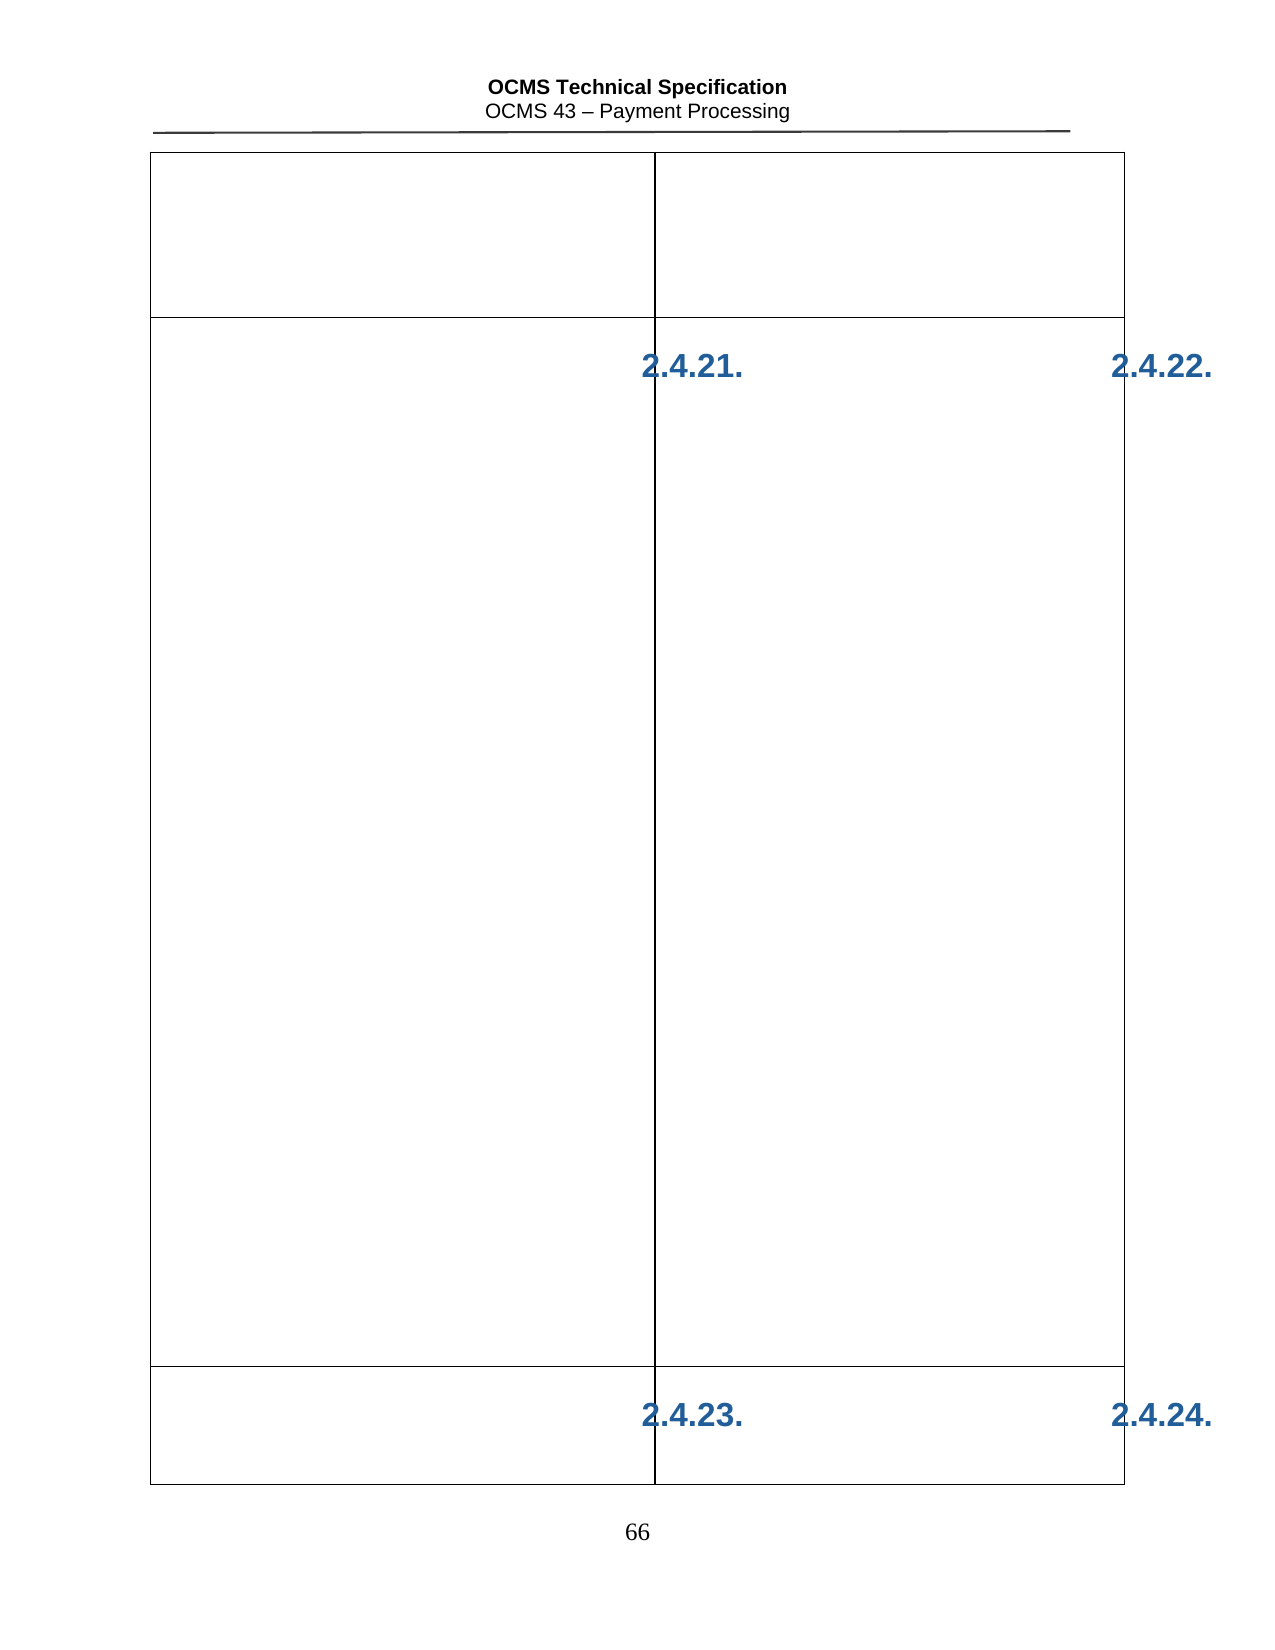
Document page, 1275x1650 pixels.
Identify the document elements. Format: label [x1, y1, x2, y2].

table_cell [151, 1367, 654, 1484]
table_cell [151, 153, 654, 317]
table_cell [656, 318, 1124, 1366]
table_cell [151, 318, 654, 1366]
table_cell [656, 153, 1124, 317]
table_cell [656, 1367, 1124, 1484]
